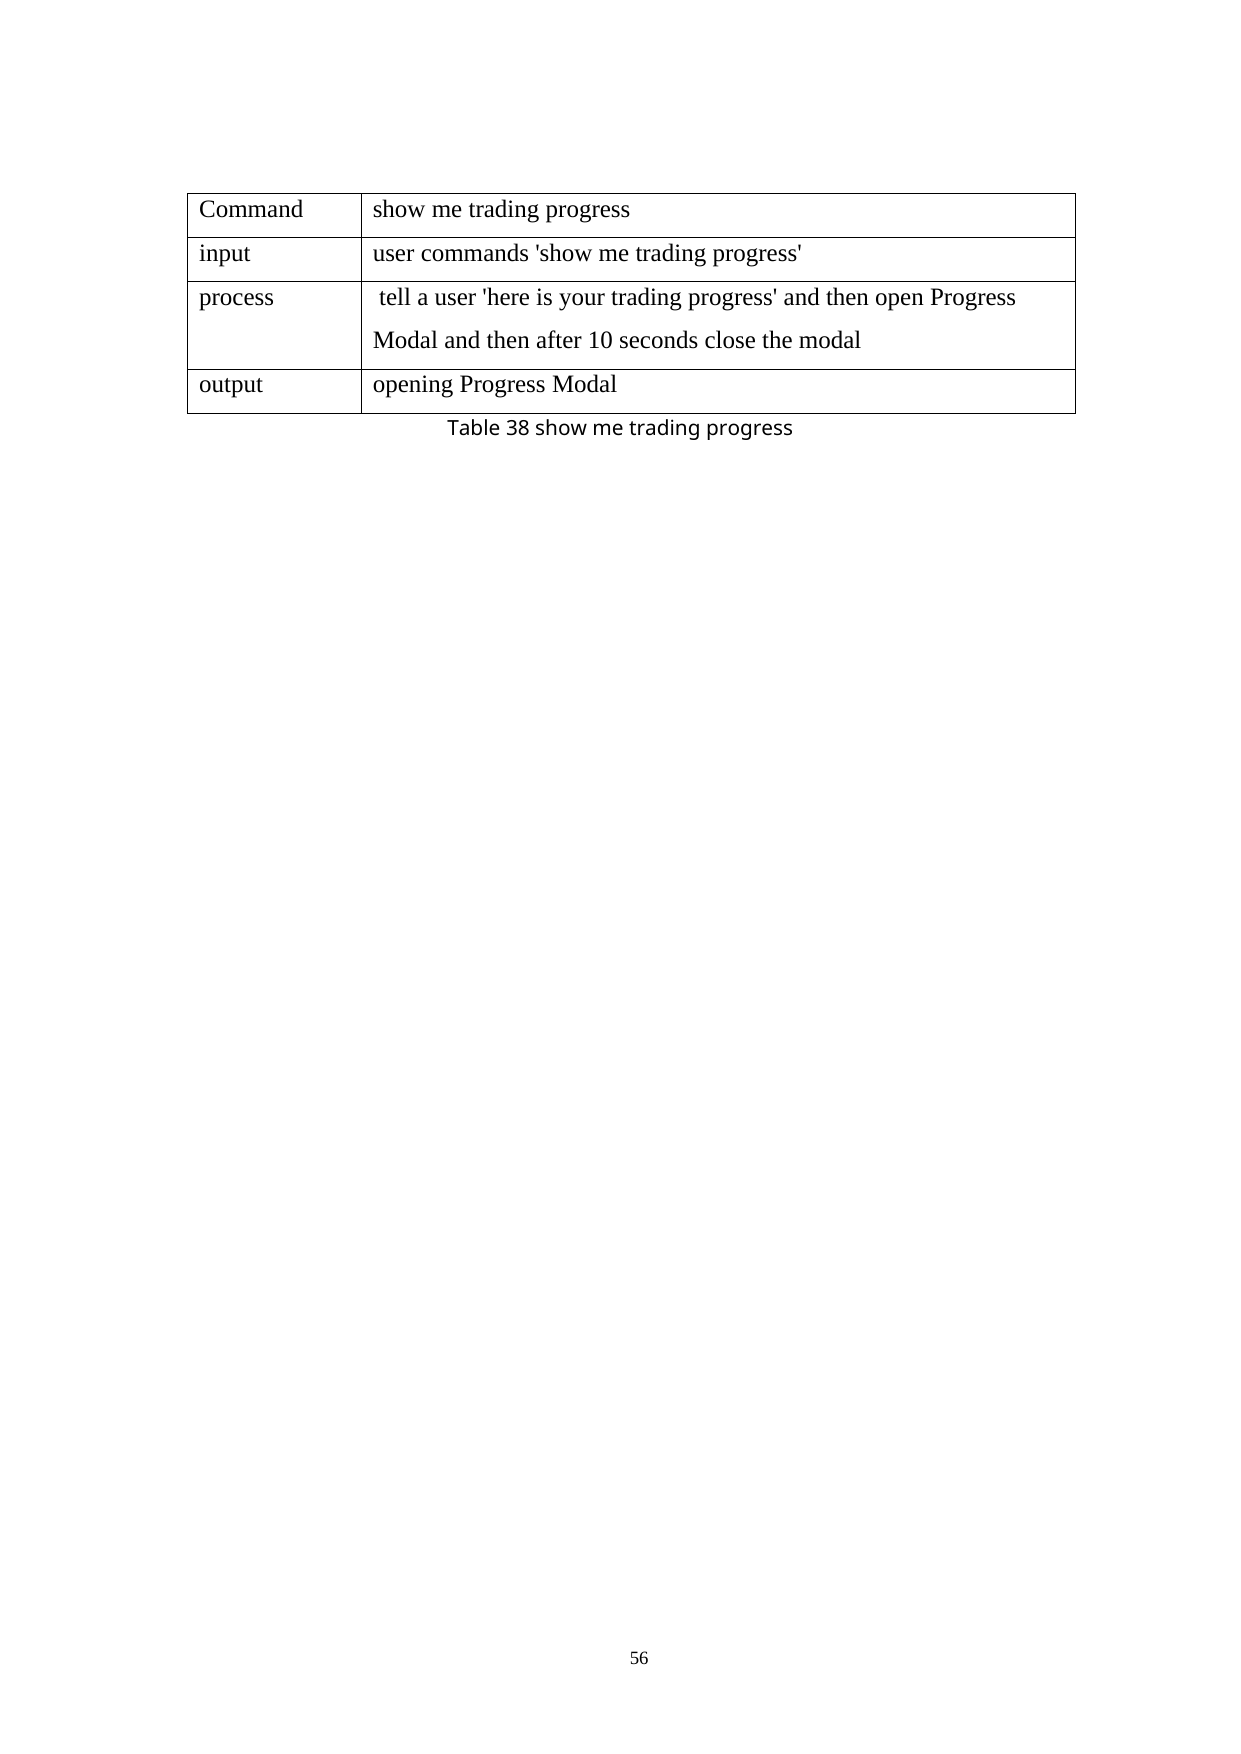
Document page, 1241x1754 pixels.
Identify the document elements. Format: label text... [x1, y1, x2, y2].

table_header show me trading progress [362, 194, 1075, 237]
text Table 38 show me trading progress [187, 414, 1053, 442]
table_cell opening Progress Modal [362, 370, 1075, 412]
table_header Command [188, 194, 361, 237]
table_cell user commands 'show me trading progress' [362, 238, 1075, 281]
table_cell input [188, 238, 361, 281]
table_cell tell a user 'here is your trading progress' and then open Progress Modal and then after 10 seconds close the modal [362, 282, 1075, 368]
table_cell process [188, 282, 361, 368]
table_cell output [188, 370, 361, 412]
